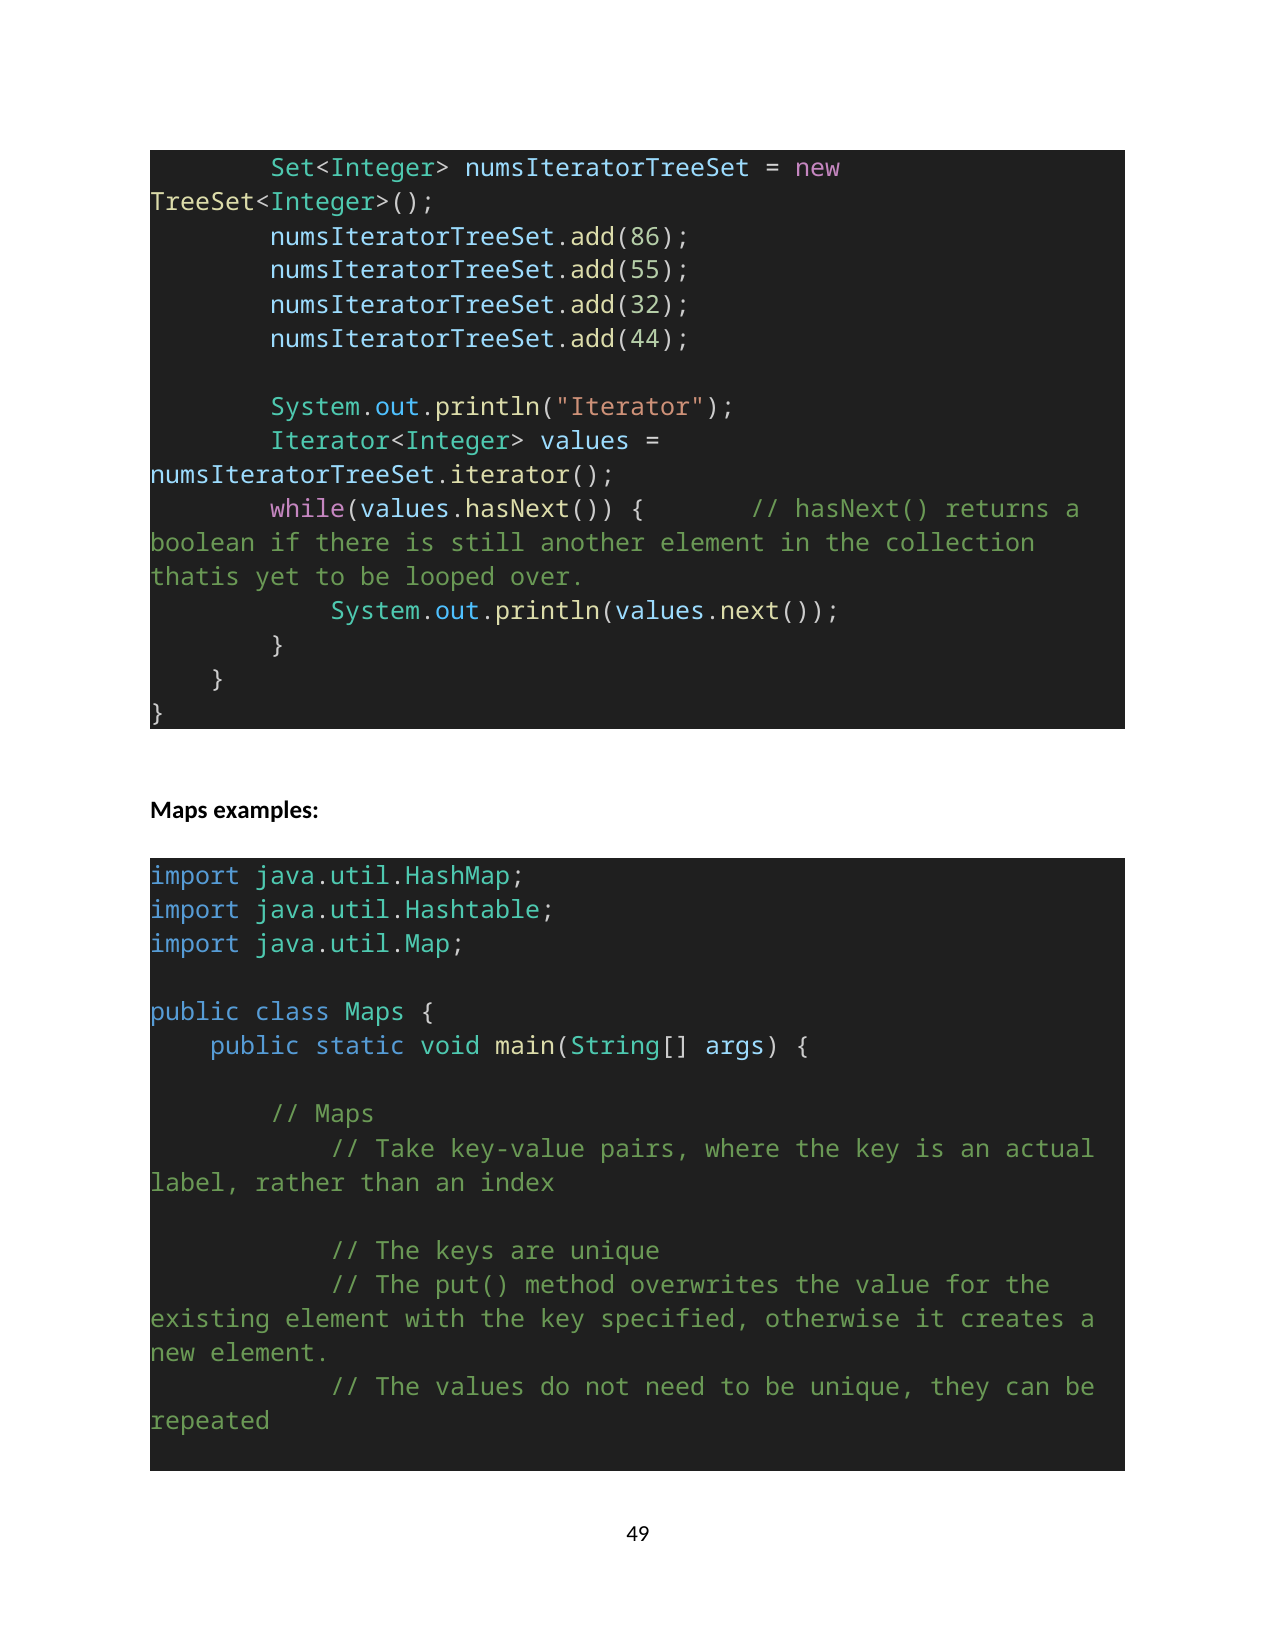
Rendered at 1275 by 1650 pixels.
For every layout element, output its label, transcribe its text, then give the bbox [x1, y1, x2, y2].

text // Maps [150, 1096, 1125, 1130]
text } [150, 695, 1125, 729]
text Set<Integer> numsIteratorTreeSet = new TreeSet<Integer>(); [150, 150, 1125, 218]
text numsIteratorTreeSet.add(55); [150, 252, 1125, 286]
text numsIteratorTreeSet.add(86); [150, 218, 1125, 252]
text while(values.hasNext()) { // hasNext() returns a boolean if there is still another element in the collection thatis yet to be looped over. [150, 491, 1125, 593]
text } [150, 661, 1125, 695]
text import java.util.Map; [150, 926, 1125, 960]
text System.out.println("Iterator"); [150, 388, 1125, 422]
text } [150, 627, 1125, 661]
text // The put() method overwrites the value for the existing element with the key specified, otherwise it creates a new element. [150, 1266, 1125, 1369]
text import java.util.HashMap; [150, 858, 1125, 892]
text public static void main(String[] args) { [150, 1028, 1125, 1062]
text // The keys are unique [150, 1232, 1125, 1266]
text Iterator<Integer> values = numsIteratorTreeSet.iterator(); [150, 422, 1125, 491]
text // The values do not need to be unique, they can be repeated [150, 1369, 1125, 1437]
text import java.util.Hashtable; [150, 892, 1125, 926]
text numsIteratorTreeSet.add(44); [150, 320, 1125, 354]
text public class Maps { [150, 994, 1125, 1028]
text System.out.println(values.next()); [150, 593, 1125, 627]
text // Take key-value pairs, where the key is an actual label, rather than an index [150, 1130, 1125, 1198]
subtitle Maps examples: [150, 794, 1125, 825]
text numsIteratorTreeSet.add(32); [150, 286, 1125, 320]
